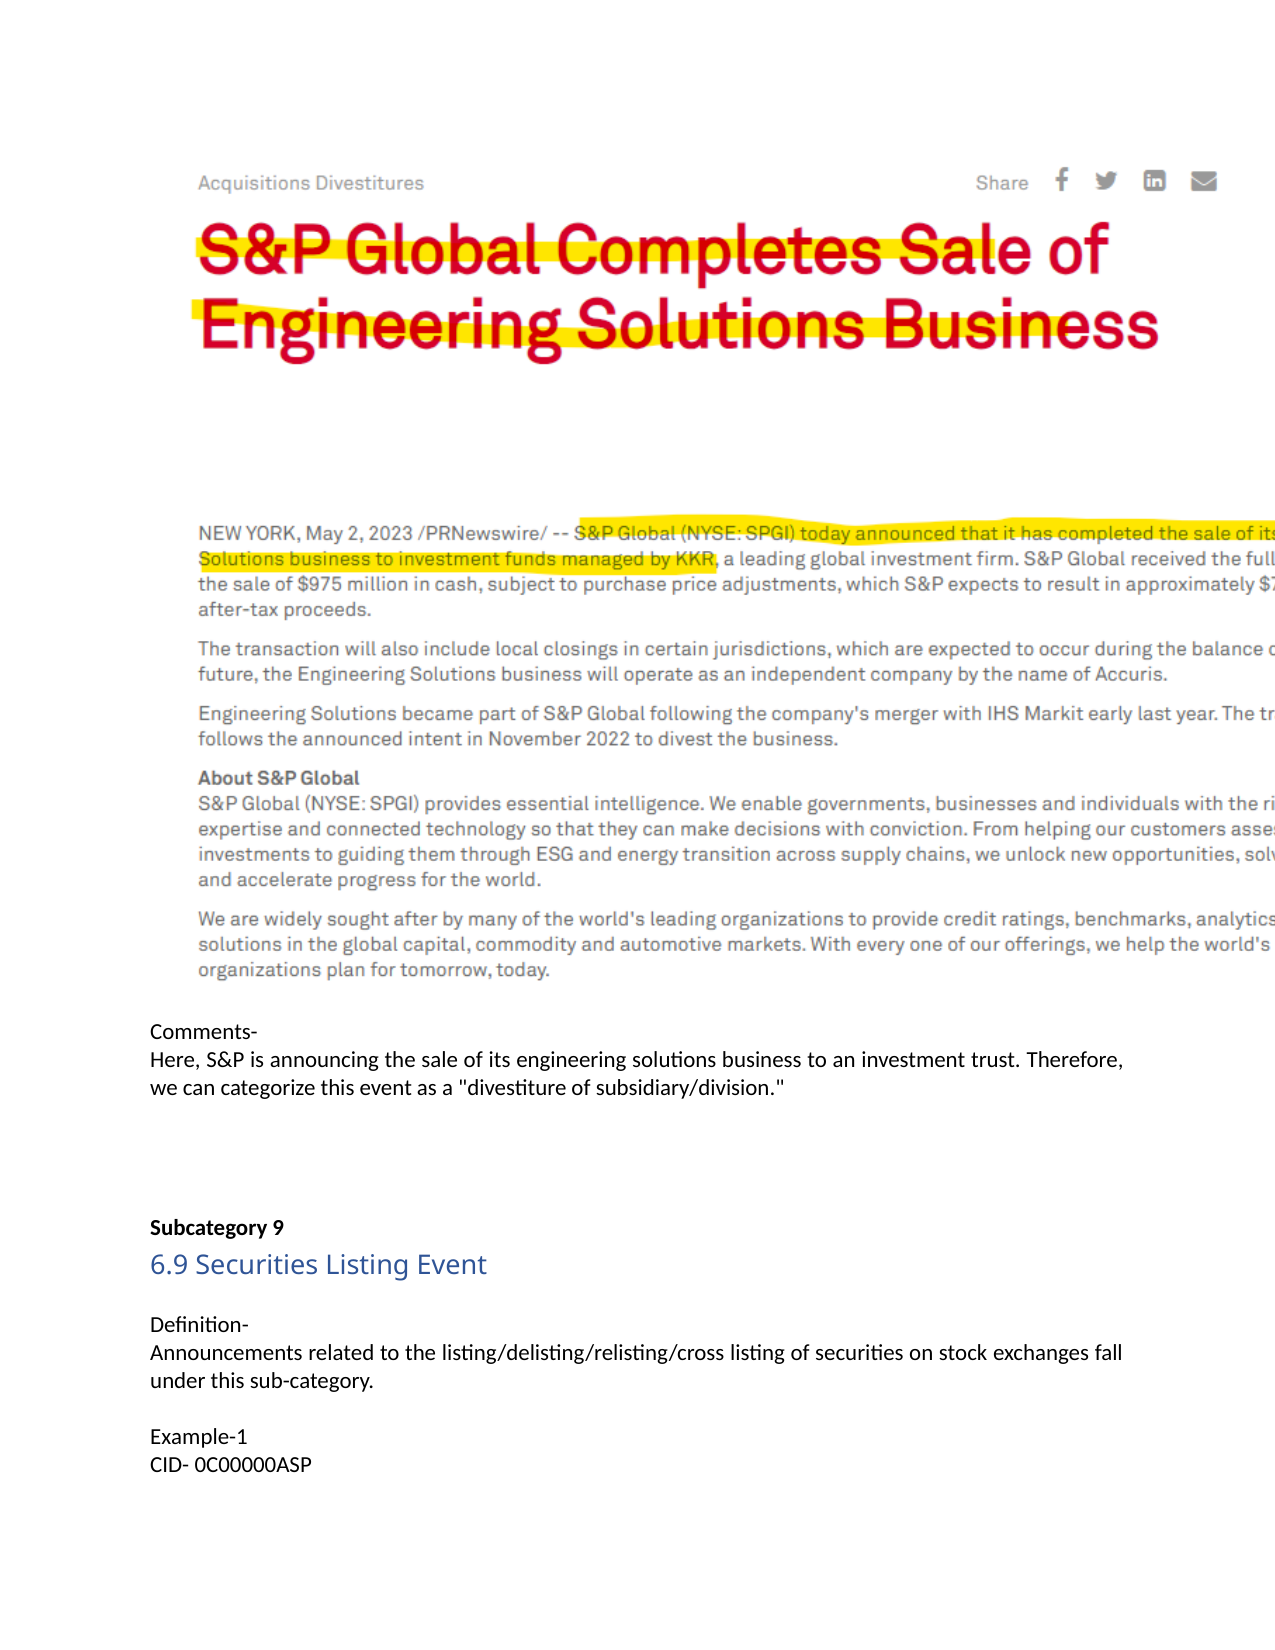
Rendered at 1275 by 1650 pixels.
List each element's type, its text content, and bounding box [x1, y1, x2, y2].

picture [150, 150, 1275, 989]
text Announcements related to the listing/delisting/relisting/cross listing of securities on stock exchanges fall under this sub-category. [150, 1338, 1125, 1394]
text Subcategory 9 [150, 1213, 1125, 1241]
subtitle 6.9 Securities Listing Event [150, 1245, 1125, 1282]
text Definition- [150, 1310, 1125, 1338]
text Comments- [150, 1017, 1125, 1045]
text CID- 0C00000ASP [150, 1450, 1125, 1478]
text Here, S&P is announcing the sale of its engineering solutions business to an investment trust. Therefore, we can categorize this event as a "divestiture of subsidiary/division." [150, 1045, 1125, 1101]
text Example-1 [150, 1422, 1125, 1450]
